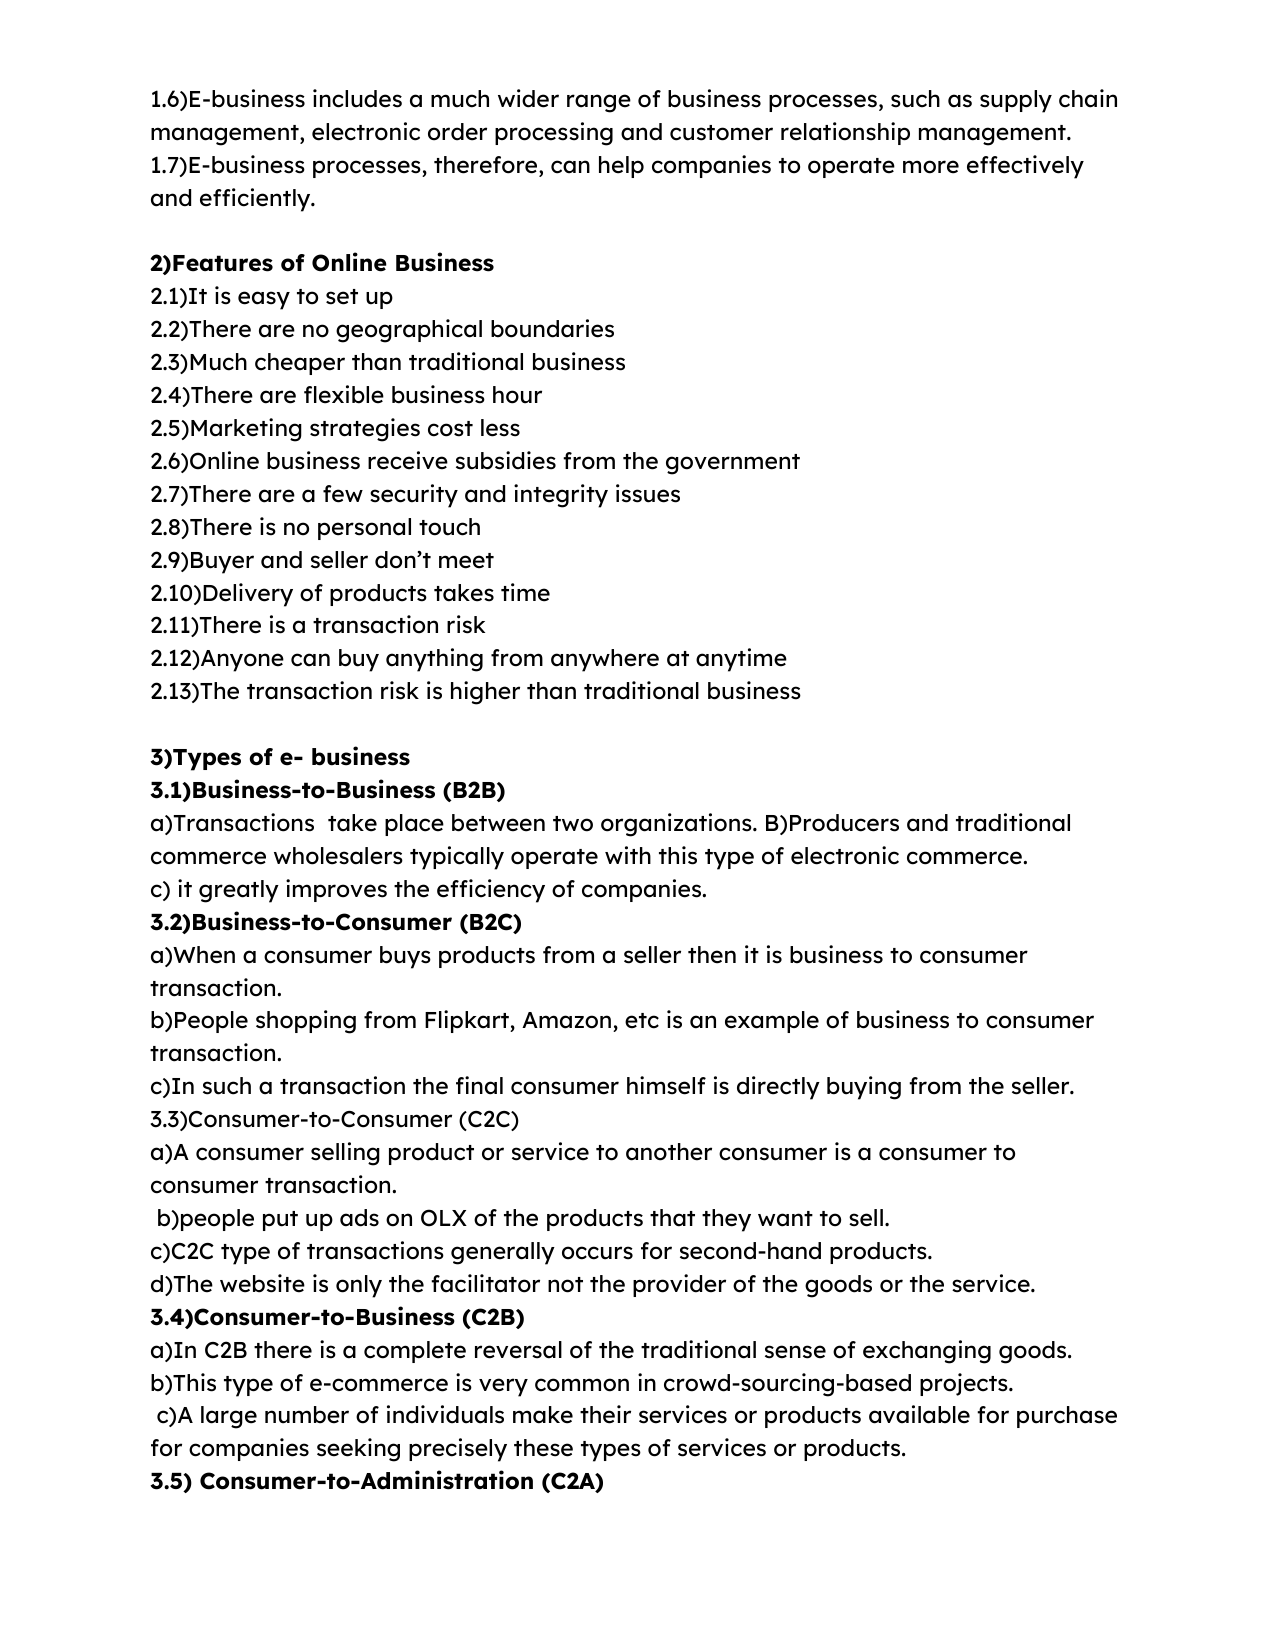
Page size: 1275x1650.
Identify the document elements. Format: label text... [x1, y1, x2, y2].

text b)This type of e-commerce is very common in crowd-sourcing-based projects. [150, 1368, 1125, 1397]
text 2.8)There is no personal touch [150, 512, 1125, 541]
text a)A consumer selling product or service to another consumer is a consumer to consumer transaction. [150, 1138, 1125, 1199]
text 1.6)E-business includes a much wider range of business processes, such as supply chain management, electronic order processing and customer relationship management. [150, 84, 1125, 146]
text 3.1)Business-to-Business (B2B) [150, 776, 1125, 804]
text 2.12)Anyone can buy anything from anywhere at anytime [150, 644, 1125, 673]
text 2.6)Online business receive subsidies from the government [150, 446, 1125, 475]
text 2.3)Much cheaper than traditional business [150, 348, 1125, 376]
text 2.1)It is easy to set up [150, 282, 1125, 311]
text b)People shopping from Flipkart, Amazon, etc is an example of business to consumer transaction. [150, 1006, 1125, 1068]
text 2.2)There are no geographical boundaries [150, 315, 1125, 343]
text a)When a consumer buys products from a seller then it is business to consumer transaction. [150, 940, 1125, 1002]
text 2)Features of Online Business [150, 249, 1125, 278]
text c)A large number of individuals make their services or products available for purchase for companies seeking precisely these types of services or products. [150, 1401, 1125, 1463]
text 1.7)E-business processes, therefore, can help companies to operate more effectively and efficiently. [150, 150, 1125, 212]
text 3.3)Consumer-to-Consumer (C2C) [150, 1105, 1125, 1133]
text c)In such a transaction the final consumer himself is directly buying from the seller. [150, 1072, 1125, 1101]
text 3.5) Consumer-to-Administration (C2A) [150, 1467, 1125, 1496]
text 2.10)Delivery of products takes time [150, 578, 1125, 607]
text 2.5)Marketing strategies cost less [150, 413, 1125, 442]
text d)The website is only the facilitator not the provider of the goods or the service. [150, 1269, 1125, 1298]
text 2.11)There is a transaction risk [150, 611, 1125, 640]
text 3.2)Business-to-Consumer (B2C) [150, 907, 1125, 936]
text c)C2C type of transactions generally occurs for second-hand products. [150, 1236, 1125, 1265]
text 3)Types of e- business [150, 743, 1125, 771]
text a)Transactions take place between two organizations. B)Producers and traditional commerce wholesalers typically operate with this type of electronic commerce. [150, 808, 1125, 870]
text 3.4)Consumer-to-Business (C2B) [150, 1302, 1125, 1331]
text 2.4)There are flexible business hour [150, 381, 1125, 409]
text a)In C2B there is a complete reversal of the traditional sense of exchanging goods. [150, 1335, 1125, 1364]
text 2.13)The transaction risk is higher than traditional business [150, 677, 1125, 706]
text 2.7)There are a few security and integrity issues [150, 479, 1125, 508]
text c) it greatly improves the efficiency of companies. [150, 874, 1125, 903]
text 2.9)Buyer and seller don’t meet [150, 545, 1125, 574]
text b)people put up ads on OLX of the products that they want to sell. [150, 1203, 1125, 1232]
